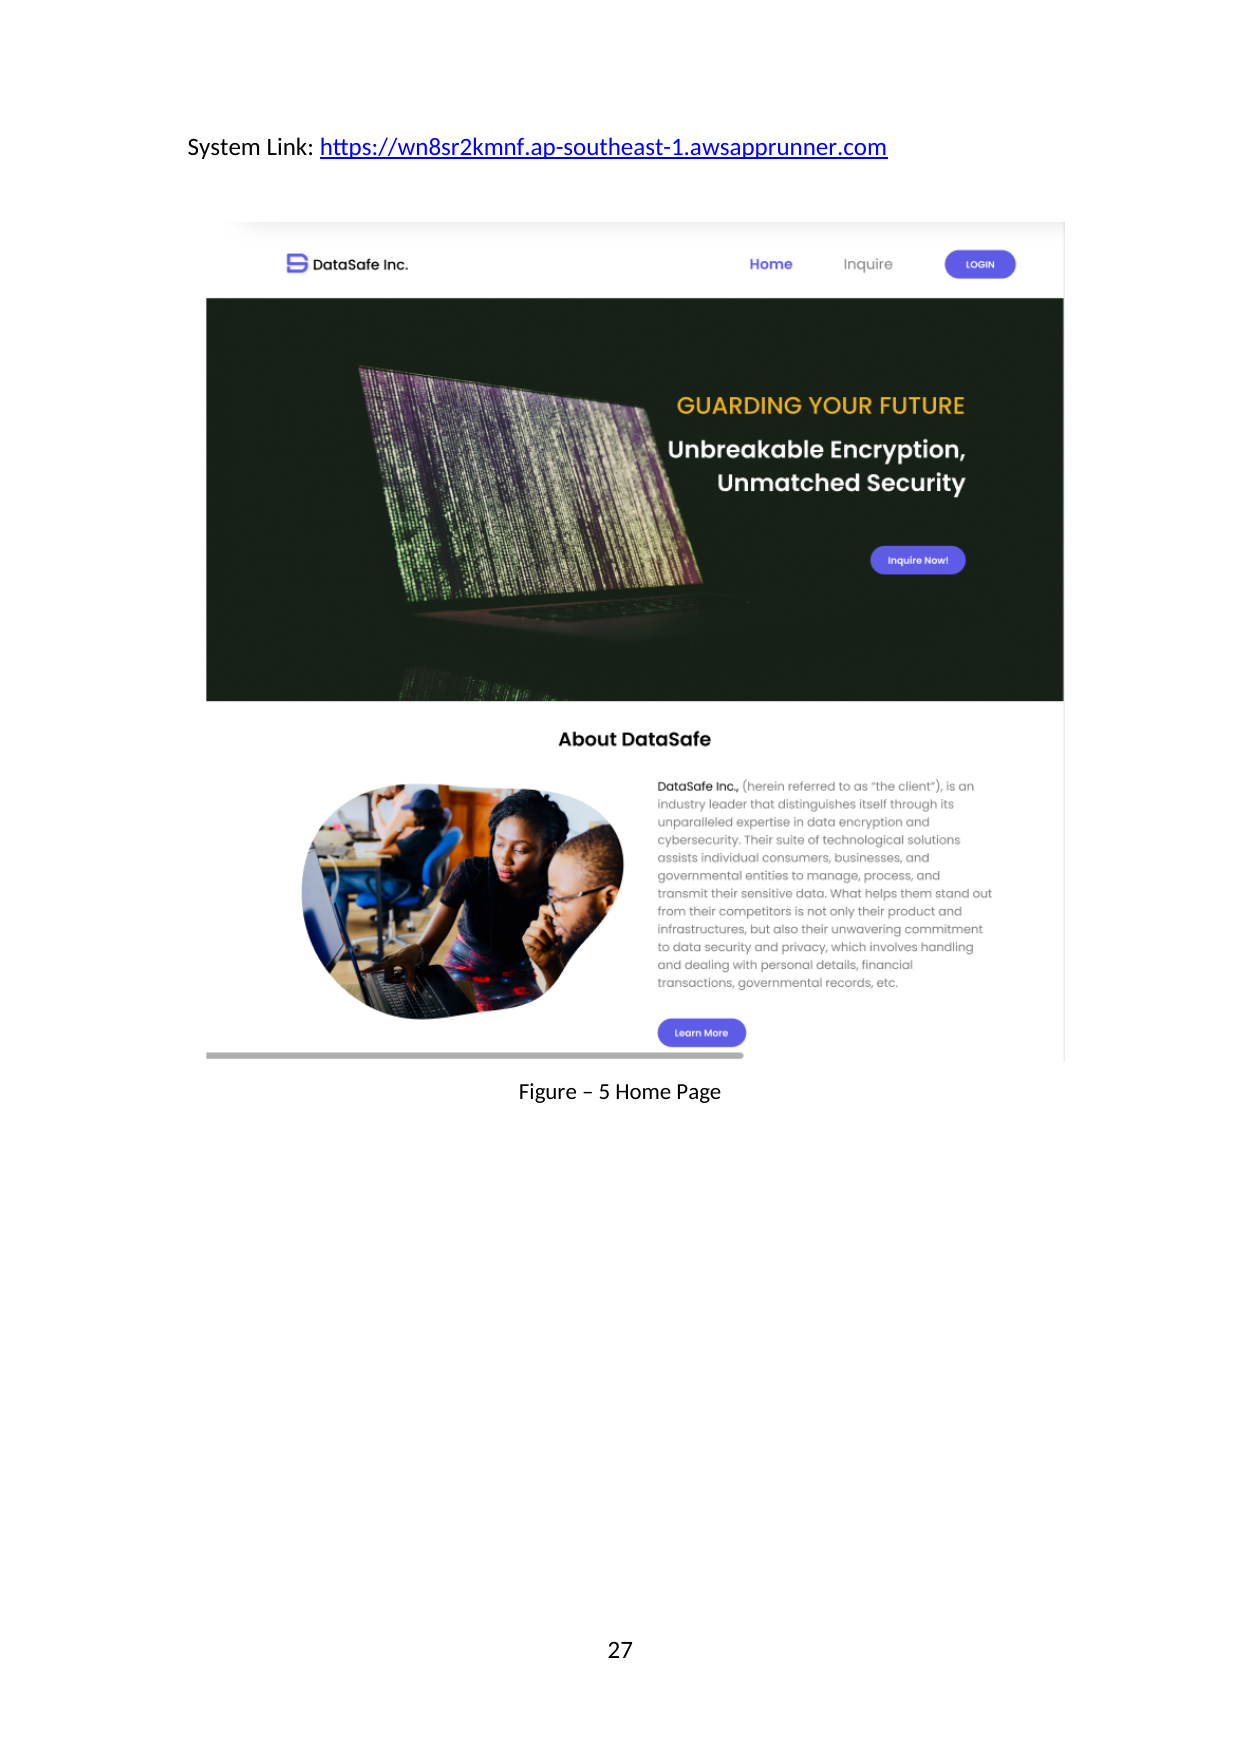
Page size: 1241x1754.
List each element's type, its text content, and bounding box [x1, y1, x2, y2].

text Figure – 5 Home Page [187, 1077, 1053, 1105]
text System Link: https://wn8sr2kmnf.ap-southeast-1.awsapprunner.com [187, 131, 1053, 162]
